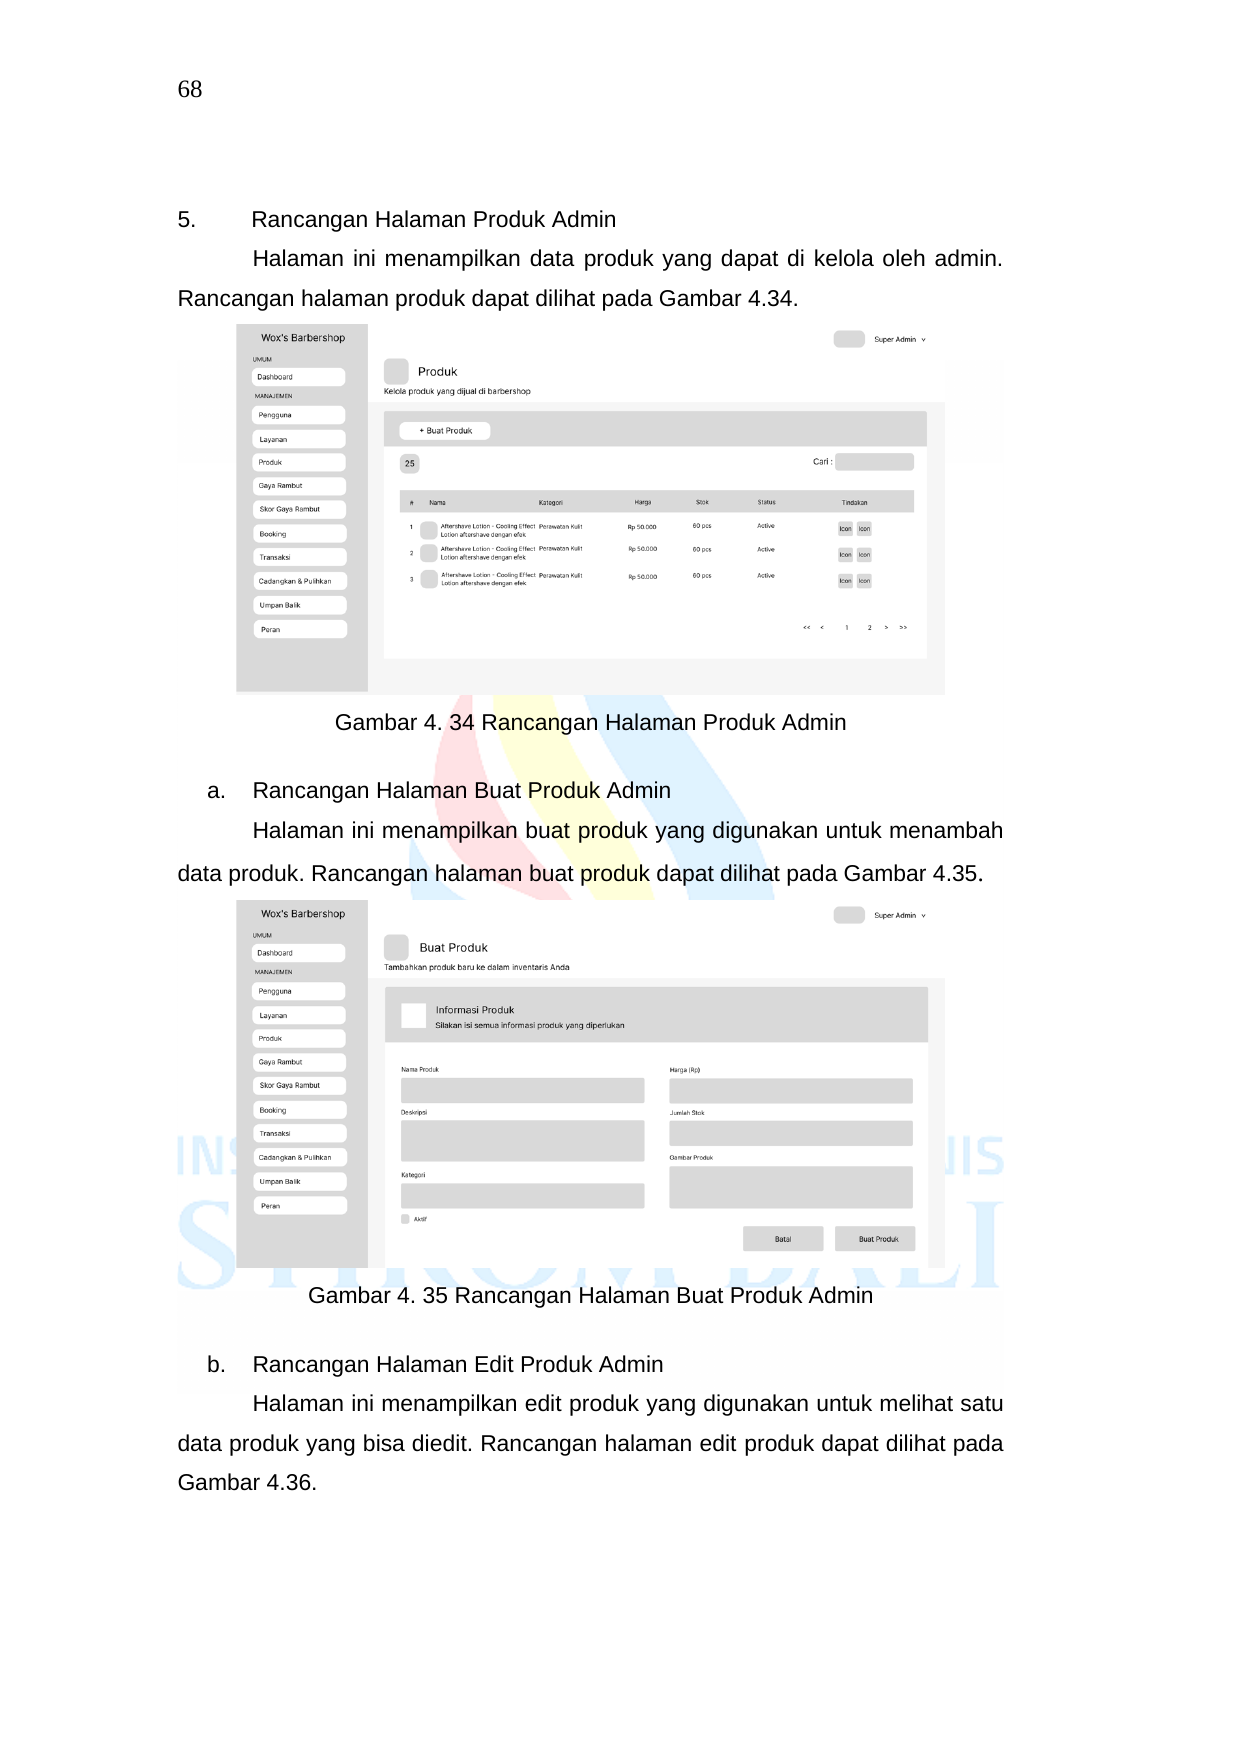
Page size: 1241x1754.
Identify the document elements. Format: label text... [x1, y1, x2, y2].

list Rancangan Halaman Buat Produk Admin [207, 777, 1004, 804]
text Gambar 4. 34 Rancangan Halaman Produk Admin [177, 709, 1004, 736]
picture [236, 900, 945, 1268]
picture [236, 324, 945, 695]
text Gambar 4. 35 Rancangan Halaman Buat Produk Admin [177, 1282, 1004, 1309]
text Halaman ini menampilkan buat produk yang digunakan untuk menambah data produk. Rancangan halaman buat produk dapat dilihat pada Gambar 4.35. [177, 817, 1004, 886]
text Halaman ini menampilkan data produk yang dapat di kelola oleh admin. Rancangan halaman produk dapat dilihat pada Gambar 4.34. [177, 245, 1004, 311]
list Rancangan Halaman Produk Admin [177, 206, 1004, 232]
text Halaman ini menampilkan edit produk yang digunakan untuk melihat satu data produk yang bisa diedit. Rancangan halaman edit produk dapat dilihat pada Gambar 4.36. [177, 1390, 1004, 1495]
list Rancangan Halaman Edit Produk Admin [207, 1351, 1004, 1377]
